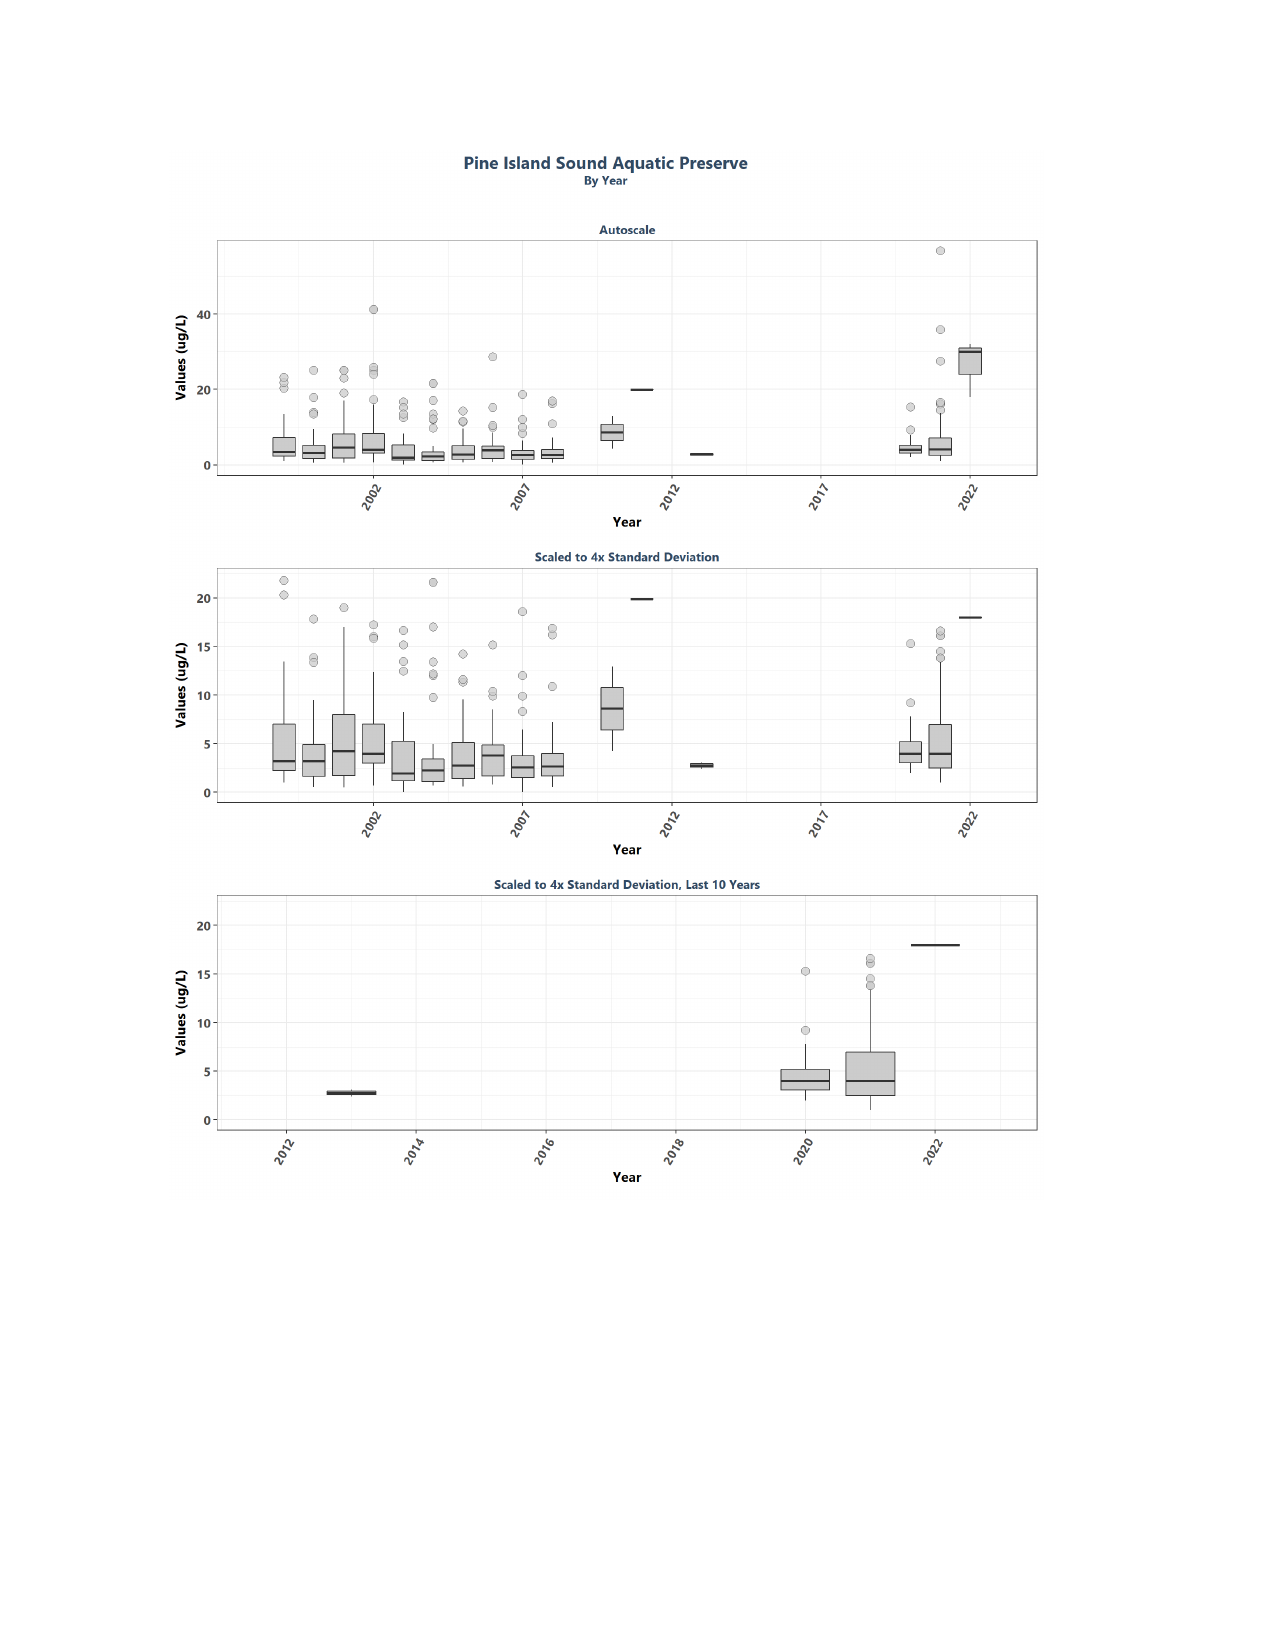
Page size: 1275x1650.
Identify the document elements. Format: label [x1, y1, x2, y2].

picture [168, 150, 1044, 1200]
